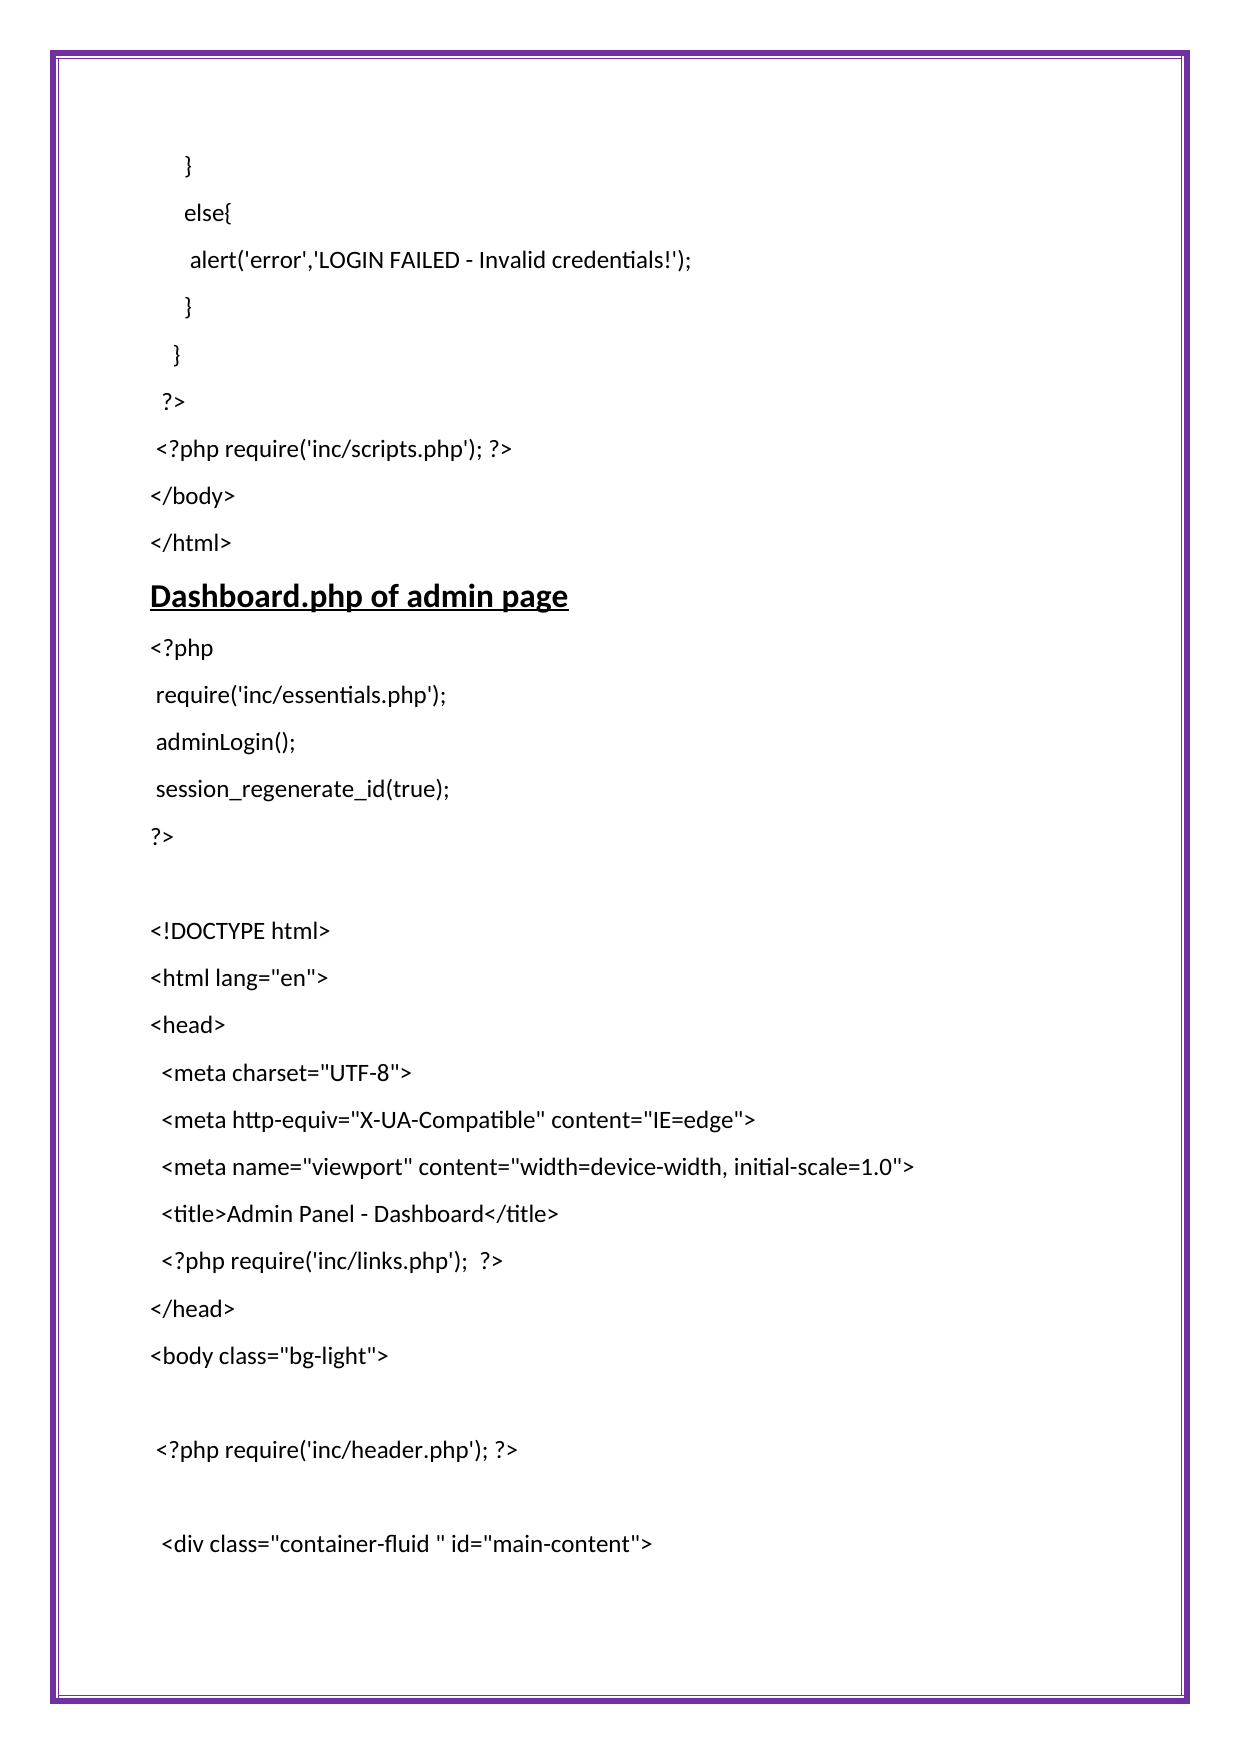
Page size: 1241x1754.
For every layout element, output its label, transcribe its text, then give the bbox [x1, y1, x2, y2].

text } [150, 150, 1090, 181]
text adminLogin(); [150, 726, 1090, 757]
text </html> [150, 527, 1090, 558]
text <?php require('inc/links.php'); ?> [150, 1246, 1090, 1276]
text </head> [150, 1293, 1090, 1323]
text session_regenerate_id(true); [150, 774, 1090, 804]
text <?php require('inc/header.php'); ?> [150, 1434, 1090, 1465]
text <div class="container-fluid " id="main-content"> [150, 1529, 1090, 1559]
text <?php require('inc/scripts.php'); ?> [150, 433, 1090, 464]
text <meta http-equiv="X-UA-Compatible" content="IE=edge"> [150, 1104, 1090, 1134]
text <body class="bg-light"> [150, 1340, 1090, 1370]
text <meta charset="UTF-8"> [150, 1057, 1090, 1087]
text ?> [150, 386, 1090, 416]
text <head> [150, 1009, 1090, 1040]
text </body> [150, 480, 1090, 511]
text Dashboard.php of admin page [150, 575, 1090, 615]
text <meta name="viewport" content="width=device-width, initial-scale=1.0"> [150, 1151, 1090, 1182]
text <?php [150, 632, 1090, 663]
text } [150, 292, 1090, 322]
text <html lang="en"> [150, 962, 1090, 993]
text alert('error','LOGIN FAILED - Invalid credentials!'); [150, 244, 1090, 275]
text <title>Admin Panel - Dashboard</title> [150, 1198, 1090, 1229]
text } [150, 339, 1090, 369]
text <!DOCTYPE html> [150, 915, 1090, 946]
text ?> [150, 821, 1090, 851]
text else{ [150, 197, 1090, 228]
text require('inc/essentials.php'); [150, 679, 1090, 710]
